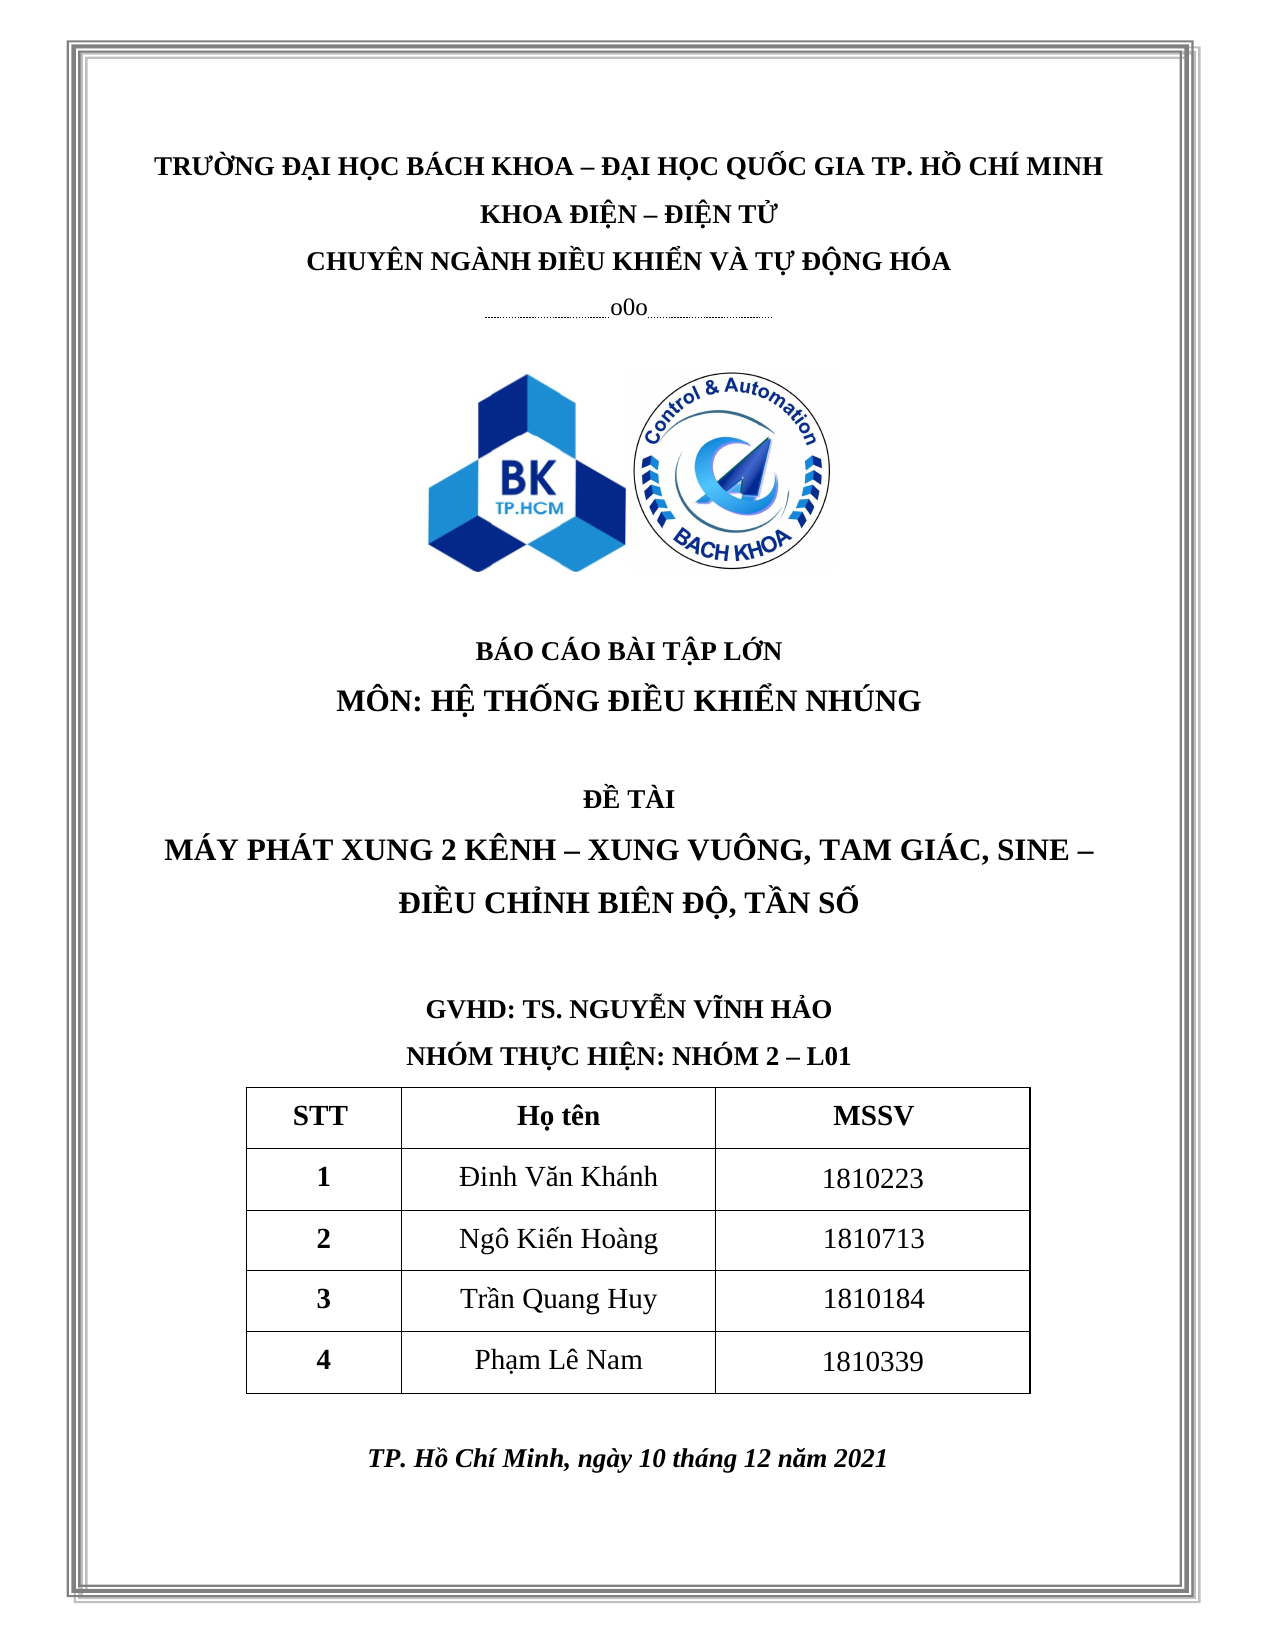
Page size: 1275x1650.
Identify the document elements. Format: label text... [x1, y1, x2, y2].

text ĐỀ TÀI [150, 783, 1108, 815]
table_cell 1810223 [716, 1149, 1029, 1210]
table_cell Trần Quang Huy [402, 1271, 715, 1331]
picture [423, 368, 834, 572]
text BÁO CÁO BÀI TẬP LỚN [150, 635, 1108, 666]
text CHUYÊN NGÀNH ĐIỀU KHIỂN VÀ TỰ ĐỘNG HÓA [150, 245, 1108, 276]
table_cell 1810339 [716, 1332, 1029, 1393]
table_cell 2 [247, 1211, 401, 1270]
table_header MSSV [716, 1088, 1029, 1147]
text TP. Hồ Chí Minh, ngày 10 tháng 12 năm 2021 [150, 1442, 1108, 1473]
table_header Họ tên [402, 1088, 715, 1147]
text GVHD: TS. NGUYỄN VĨNH HẢO [150, 993, 1108, 1024]
table_header STT [247, 1088, 401, 1147]
table_cell Phạm Lê Nam [402, 1332, 715, 1393]
table_cell Đinh Văn Khánh [402, 1149, 715, 1210]
table_cell 3 [247, 1271, 401, 1331]
text KHOA ĐIỆN – ĐIỆN TỬ [150, 198, 1108, 229]
table_cell 1810713 [716, 1211, 1029, 1270]
table_cell 1810184 [716, 1271, 1029, 1331]
text MÔN: HỆ THỐNG ĐIỀU KHIỂN NHÚNG [150, 682, 1108, 718]
table_cell 4 [247, 1332, 401, 1393]
text NHÓM THỰC HIỆN: NHÓM 2 – L01 [150, 1041, 1108, 1072]
text MÁY PHÁT XUNG 2 KÊNH – XUNG VUÔNG, TAM GIÁC, SINE – ĐIỀU CHỈNH BIÊN ĐỘ, TẦN SỐ [150, 831, 1108, 921]
text TRƯỜNG ĐẠI HỌC BÁCH KHOA – ĐẠI HỌC QUỐC GIA TP. HỒ CHÍ MINH [150, 151, 1108, 182]
table_cell 1 [247, 1149, 401, 1210]
text o0o [150, 292, 1108, 321]
table_cell Ngô Kiến Hoàng [402, 1211, 715, 1270]
